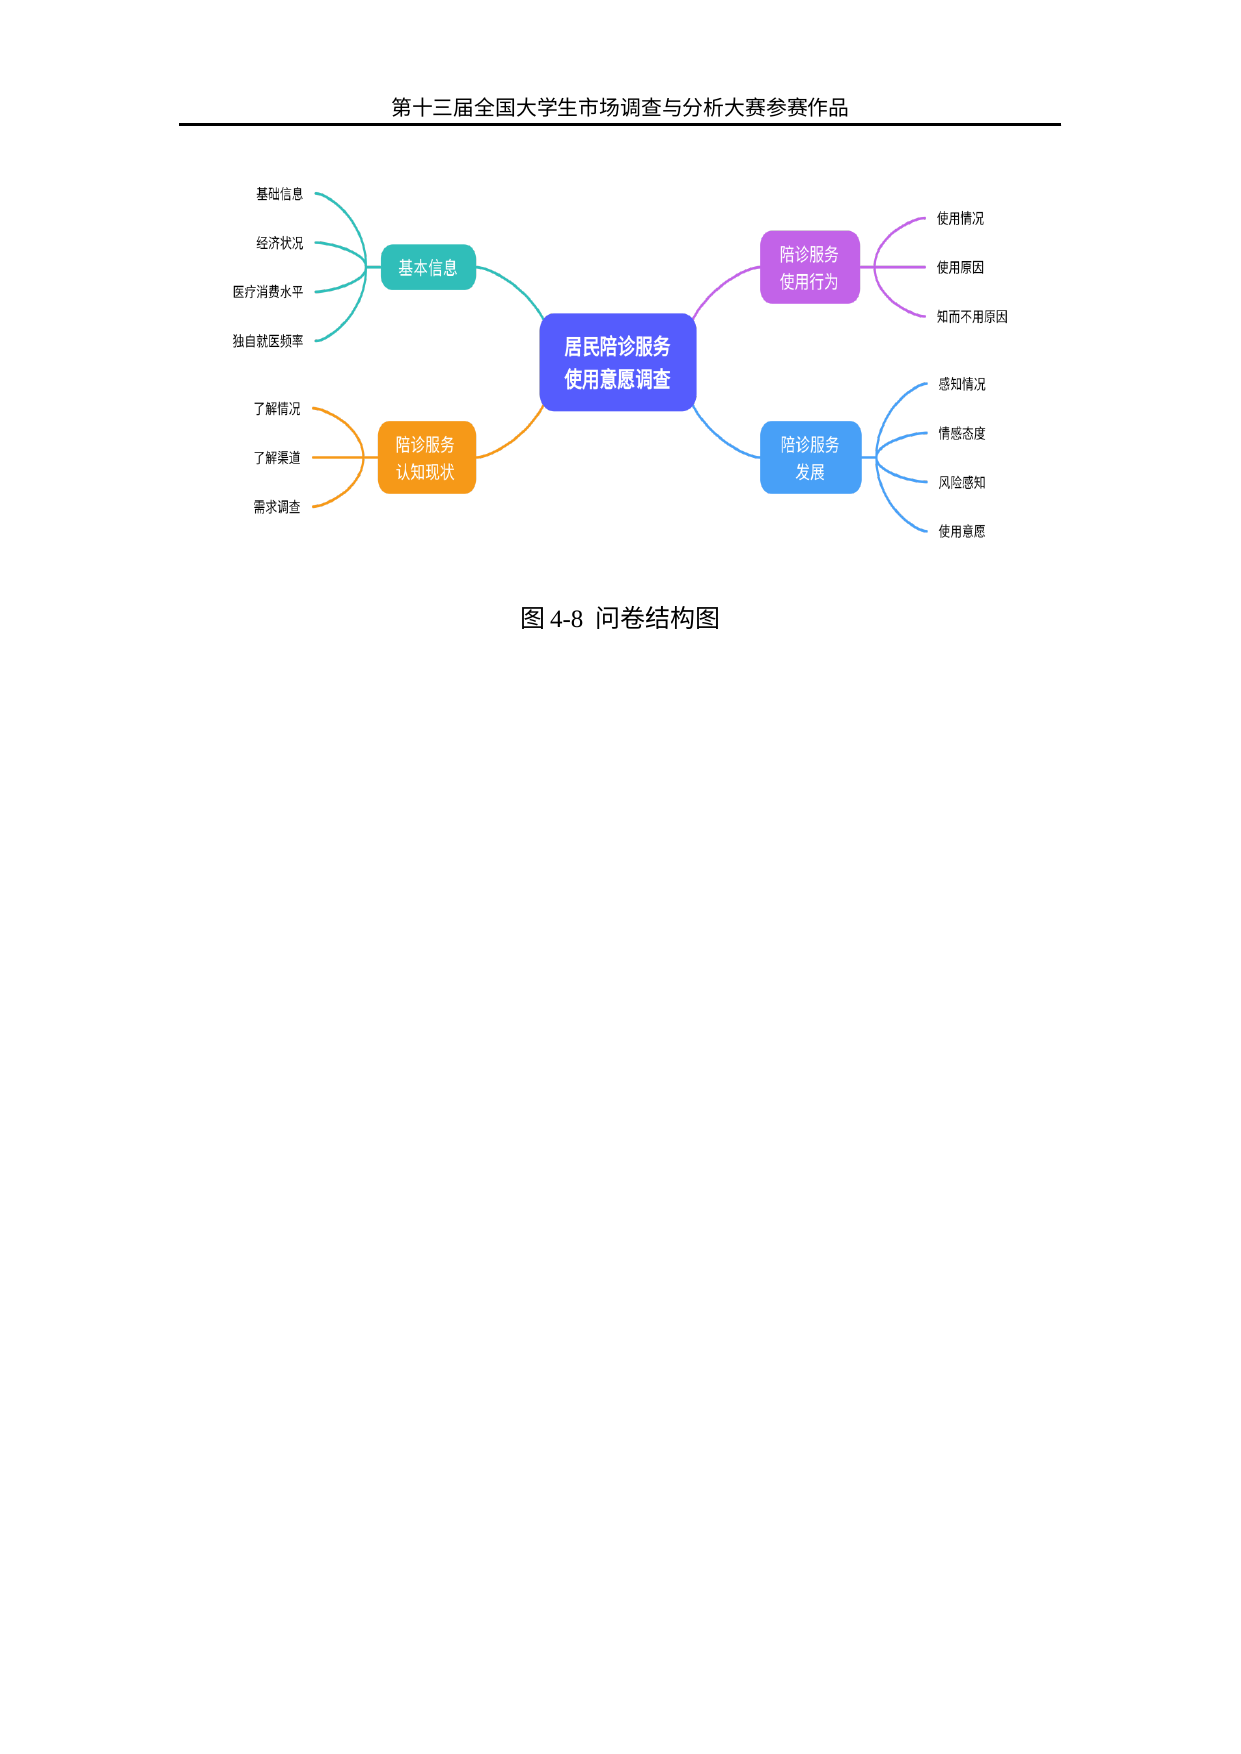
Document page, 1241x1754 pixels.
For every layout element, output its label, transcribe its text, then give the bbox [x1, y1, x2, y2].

picture [207, 162, 1033, 563]
text 图4-8 问卷结构图 [187, 584, 1053, 649]
